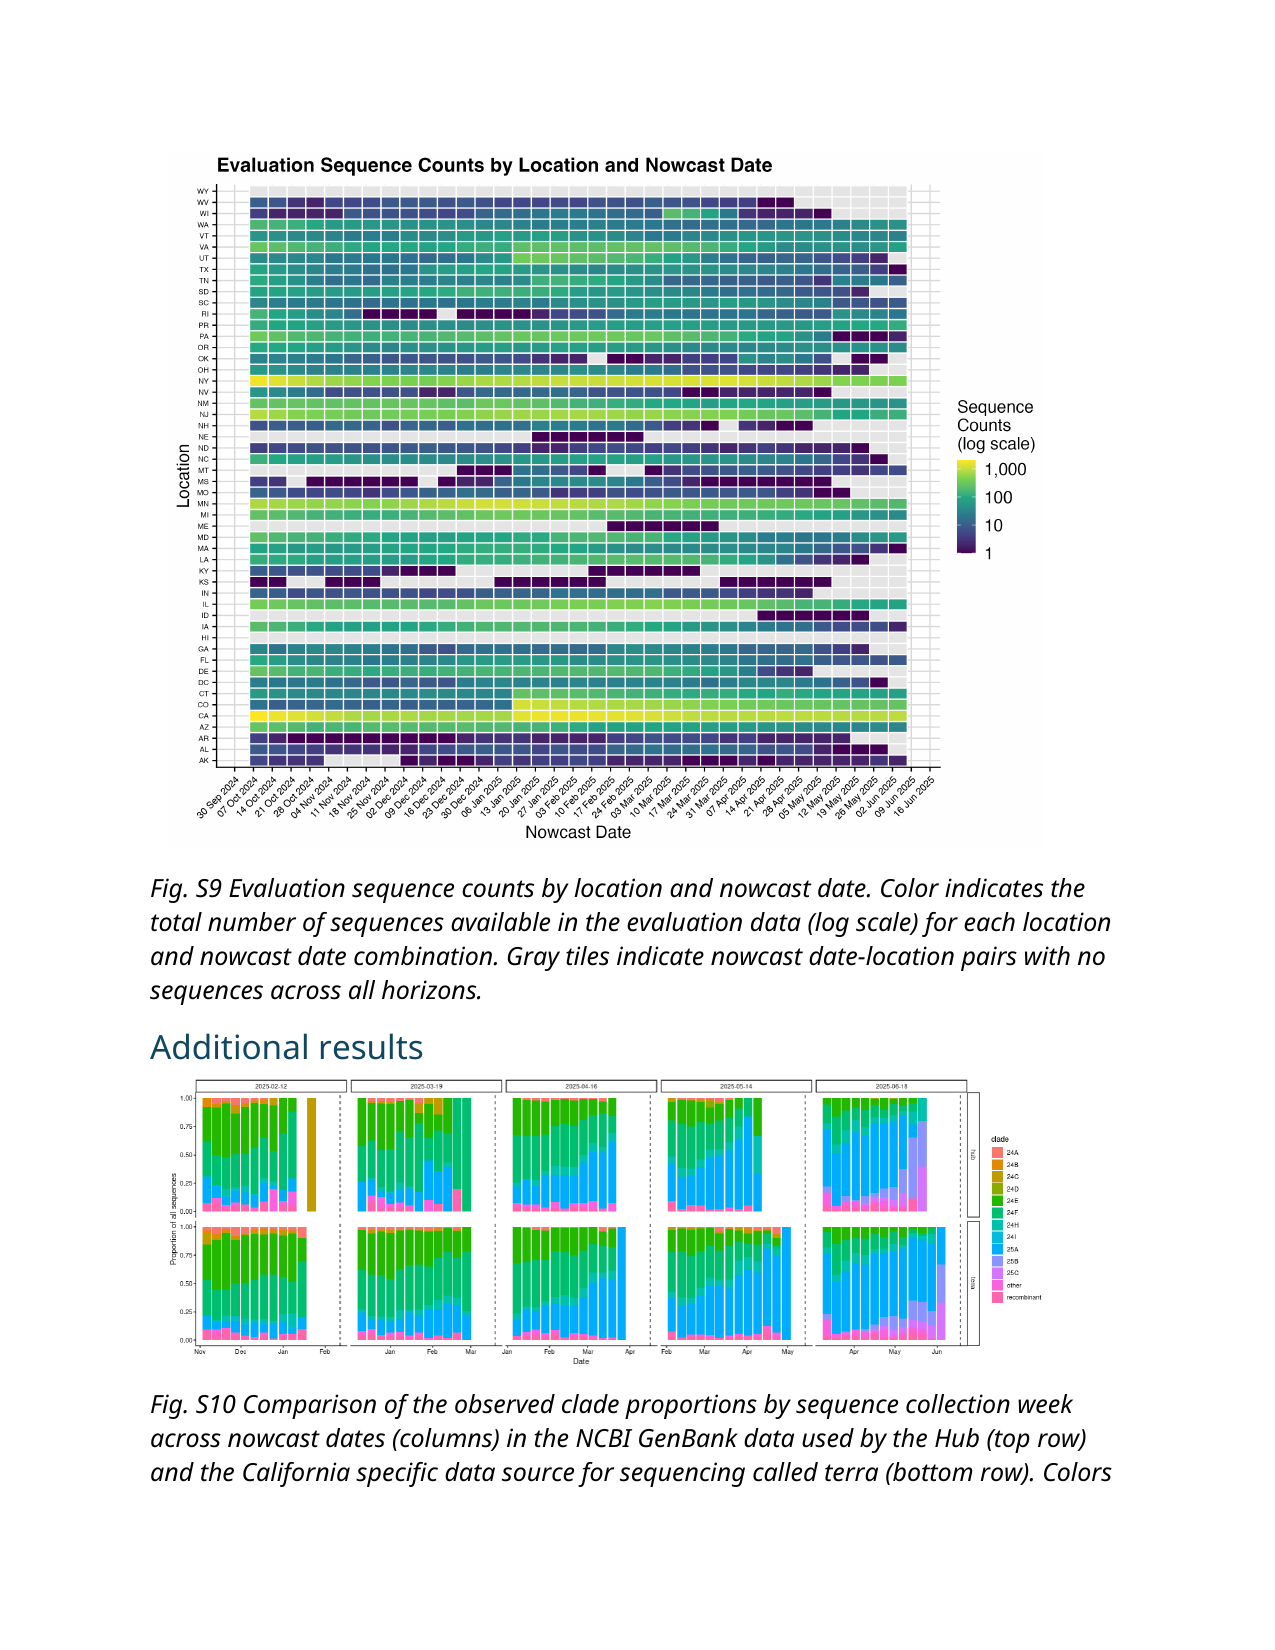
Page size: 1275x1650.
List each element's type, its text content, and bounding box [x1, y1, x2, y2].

picture [168, 150, 1044, 850]
picture [168, 1077, 1044, 1366]
subtitle Additional results [150, 1024, 1125, 1069]
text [150, 1387, 1125, 1489]
text Fig. S9 Evaluation sequence counts by location and nowcast date. Color indicates the total number of sequences available in the evaluation data (log scale) for each location and nowcast date combination. Gray tiles indicate nowcast date-location pairs with no sequences across all horizons. [150, 871, 1125, 1007]
